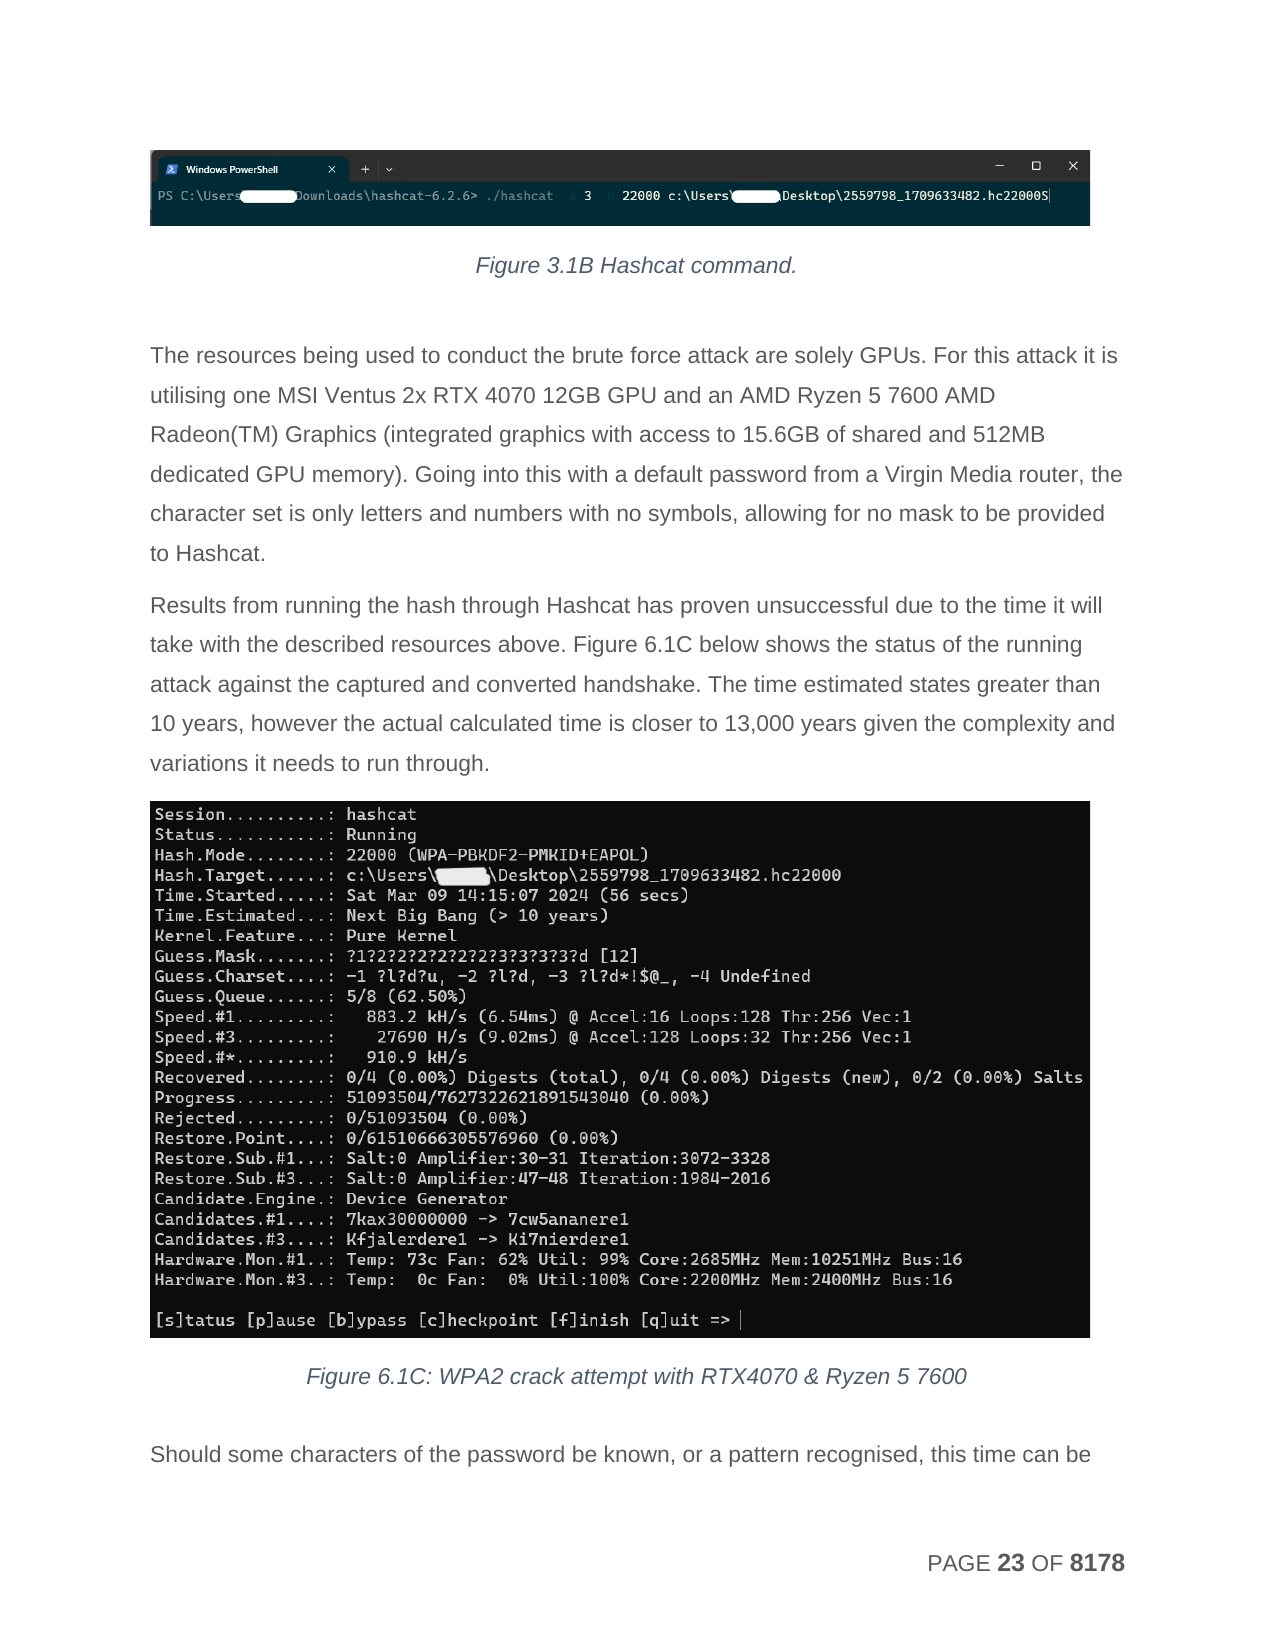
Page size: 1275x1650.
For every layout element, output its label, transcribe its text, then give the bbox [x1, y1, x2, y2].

picture [1020, 193, 1032, 198]
picture [167, 165, 177, 174]
picture [150, 150, 1091, 226]
picture [150, 801, 1091, 1338]
text The resources being used to conduct the brute force attack are solely GPUs. For this attack it is utilising one MSI Ventus 2x RTX 4070 12GB GPU and an AMD Ryzen 5 7600 AMD Radeon(TM) Graphics (integrated graphics with access to 15.6GB of shared and 512MB dedicated GPU memory). Going into this with a default password from a Virgin Media router, the character set is only letters and numbers with no symbols, allowing for no mask to be provided to Hashcat. [150, 342, 1125, 566]
picture [732, 191, 780, 202]
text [150, 1402, 1125, 1468]
text Results from running the hash through Hashcat has proven unsuccessful due to the time it will take with the described resources above. Figure 6.1C below shows the status of the running attack against the captured and converted handshake. The time estimated states greater than 10 years, however the actual calculated time is closer to 13,000 years given the complexity and variations it needs to run through. [150, 592, 1125, 776]
picture [921, 192, 929, 197]
text Figure 6.1C: WPA2 crack attempt with RTX4070 & Ryzen 5 7600 [150, 1363, 1125, 1389]
picture [239, 191, 297, 202]
